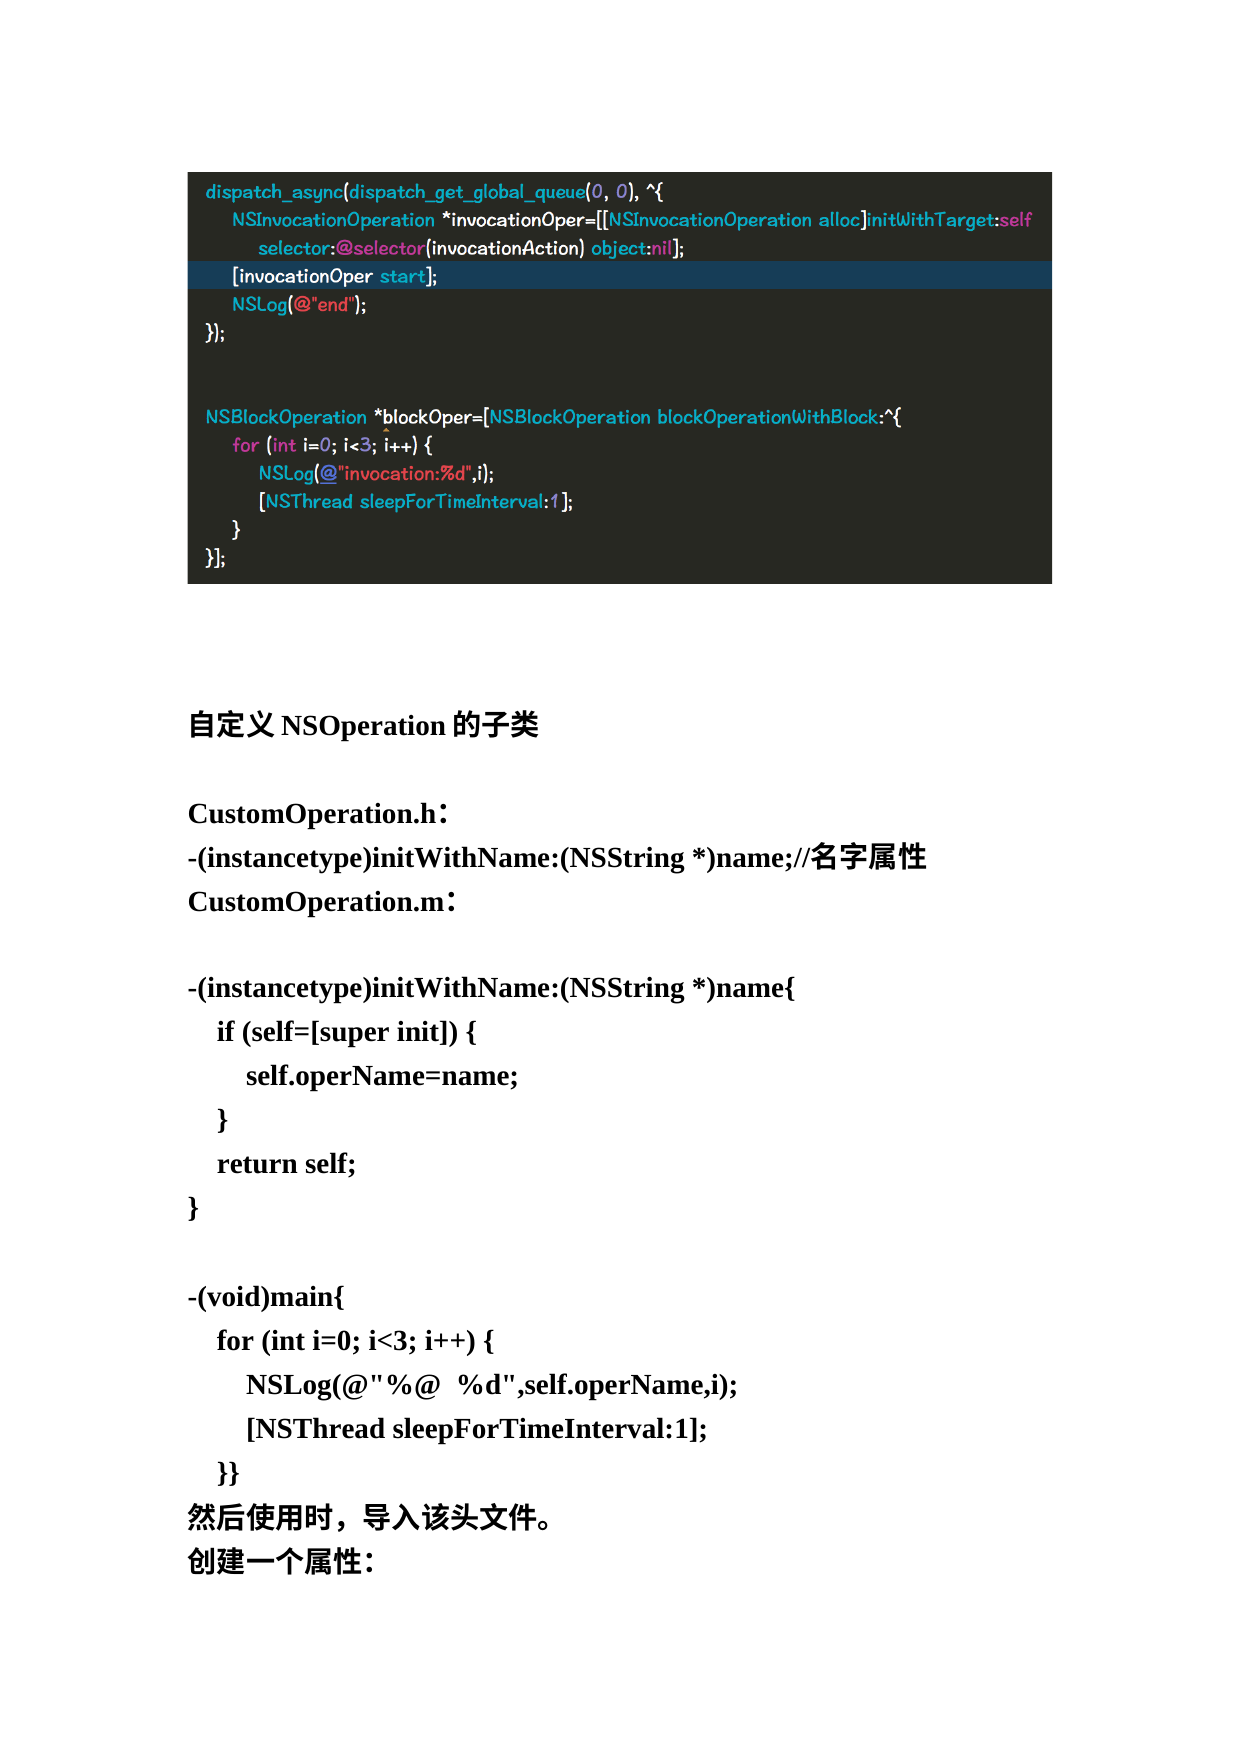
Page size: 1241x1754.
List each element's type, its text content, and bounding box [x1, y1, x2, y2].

text 然后使用时，导入该头文件。 [187, 1494, 1053, 1538]
text 创建一个属性： [187, 1538, 1053, 1582]
text self.operName=name; [187, 1053, 1053, 1097]
text CustomOperation.h： [187, 789, 1053, 833]
text }} [187, 1450, 1053, 1494]
text NSLog(@"%@ %d",self.operName,i); [187, 1362, 1053, 1406]
text } [187, 1185, 1053, 1229]
text -(instancetype)initWithName:(NSString *)name{ [187, 965, 1053, 1009]
text return self; [187, 1141, 1053, 1185]
picture [187, 172, 1053, 584]
text -(void)main{ [187, 1273, 1053, 1318]
text [NSThread sleepForTimeInterval:1]; [187, 1406, 1053, 1450]
text 自定义NSOperation的子类 [187, 701, 1053, 745]
text for (int i=0; i<3; i++) { [187, 1318, 1053, 1362]
text if (self=[super init]) { [187, 1009, 1053, 1053]
text CustomOperation.m： [187, 877, 1053, 921]
text -(instancetype)initWithName:(NSString *)name;//名字属性 [187, 833, 1053, 877]
text } [187, 1097, 1053, 1141]
